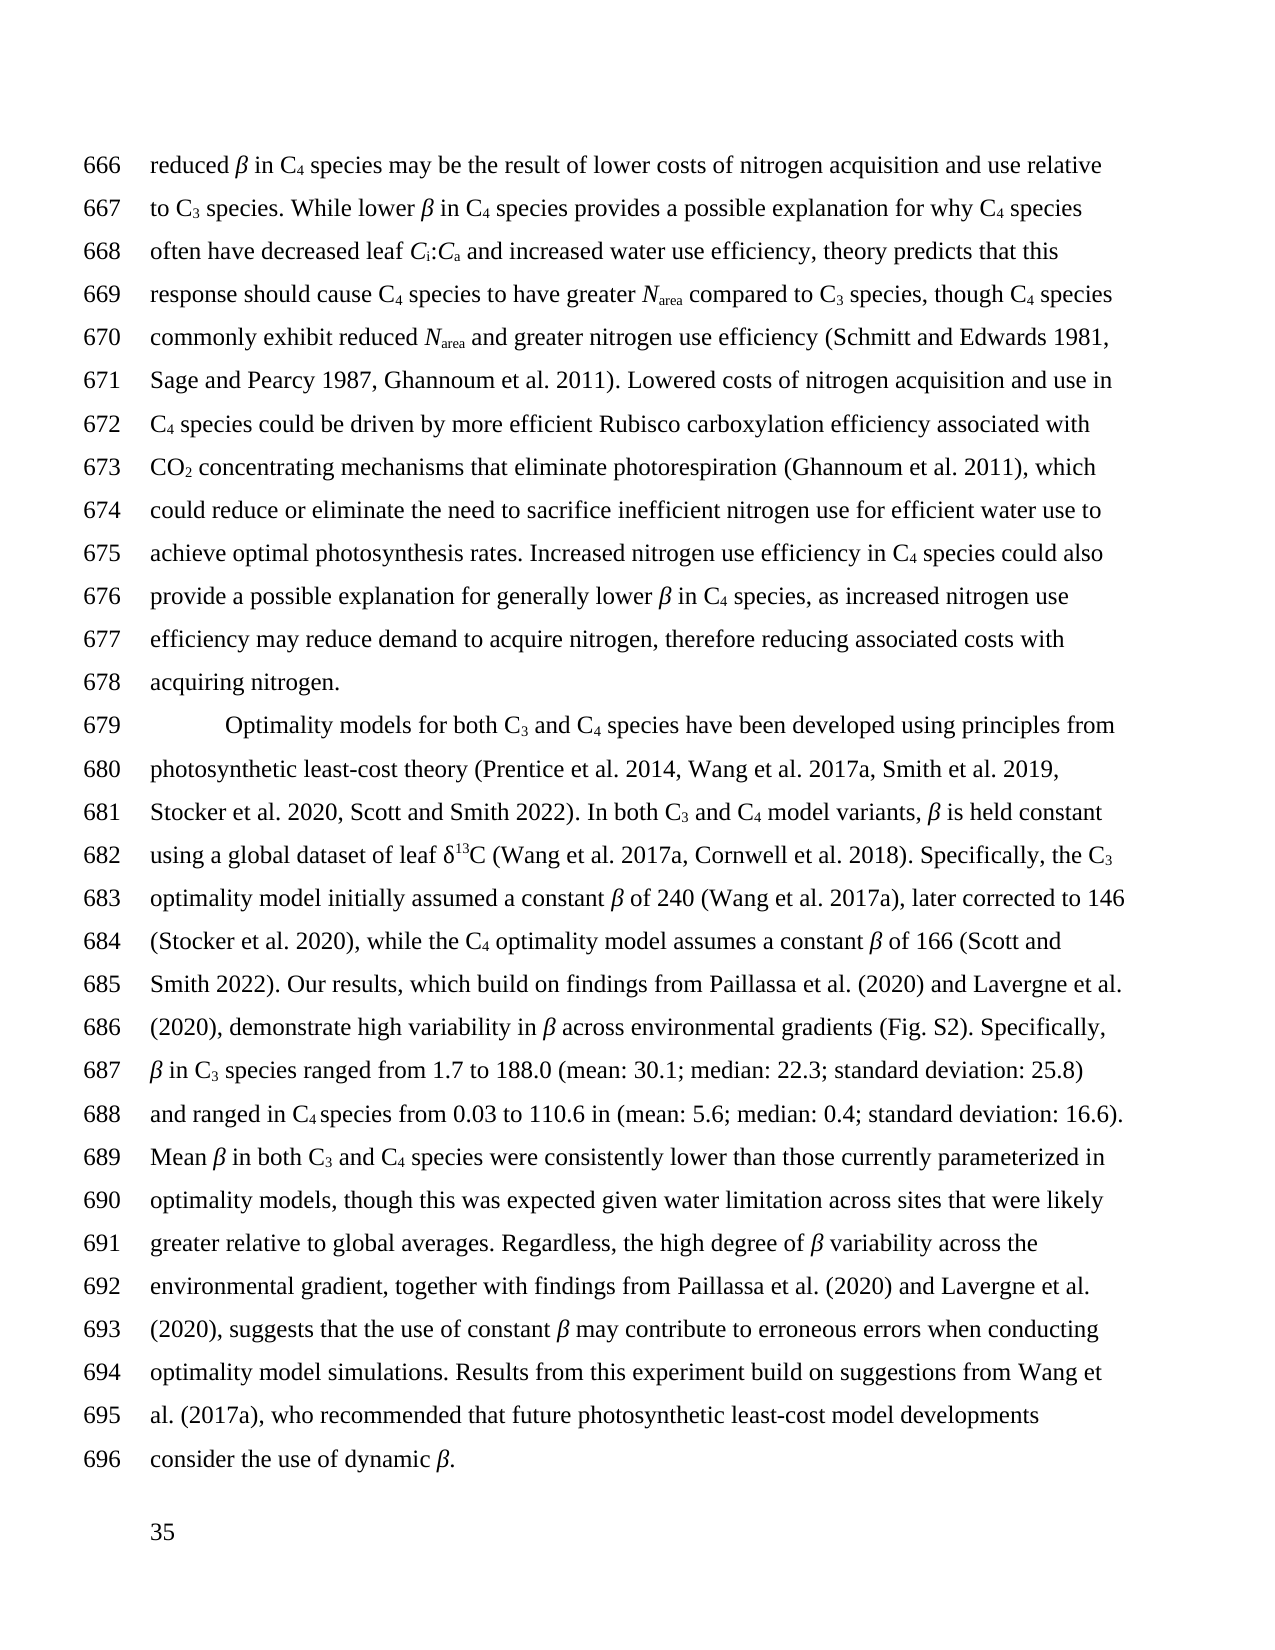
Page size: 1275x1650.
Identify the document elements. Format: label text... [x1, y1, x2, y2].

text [150, 150, 1125, 696]
text Optimality models for both C3 and C4 species have been developed using principles from photosynthetic least-cost theory (Prentice et al. 2014, Wang et al. 2017a, Smith et al. 2019, Stocker et al. 2020, Scott and Smith 2022). In both C3 and C4 model variants, β is held constant using a global dataset of leaf δ13C (Wang et al. 2017a, Cornwell et al. 2018). Specifically, the C3 optimality model initially assumed a constant β of 240 (Wang et al. 2017a), later corrected to 146 (Stocker et al. 2020), while the C4 optimality model assumes a constant β of 166 (Scott and Smith 2022). Our results, which build on findings from Paillassa et al. (2020) and Lavergne et al. (2020), demonstrate high variability in β across environmental gradients (Fig. S2). Specifically, β in C3 species ranged from 1.7 to 188.0 (mean: 30.1; median: 22.3; standard deviation: 25.8) and ranged in C4 species from 0.03 to 110.6 in (mean: 5.6; median: 0.4; standard deviation: 16.6). Mean β in both C3 and C4 species were consistently lower than those currently parameterized in optimality models, though this was expected given water limitation across sites that were likely greater relative to global averages. Regardless, the high degree of β variability across the environmental gradient, together with findings from Paillassa et al. (2020) and Lavergne et al. (2020), suggests that the use of constant β may contribute to erroneous errors when conducting optimality model simulations. Results from this experiment build on suggestions from Wang et al. (2017a), who recommended that future photosynthetic least-cost model developments consider the use of dynamic β. [150, 711, 1125, 1472]
